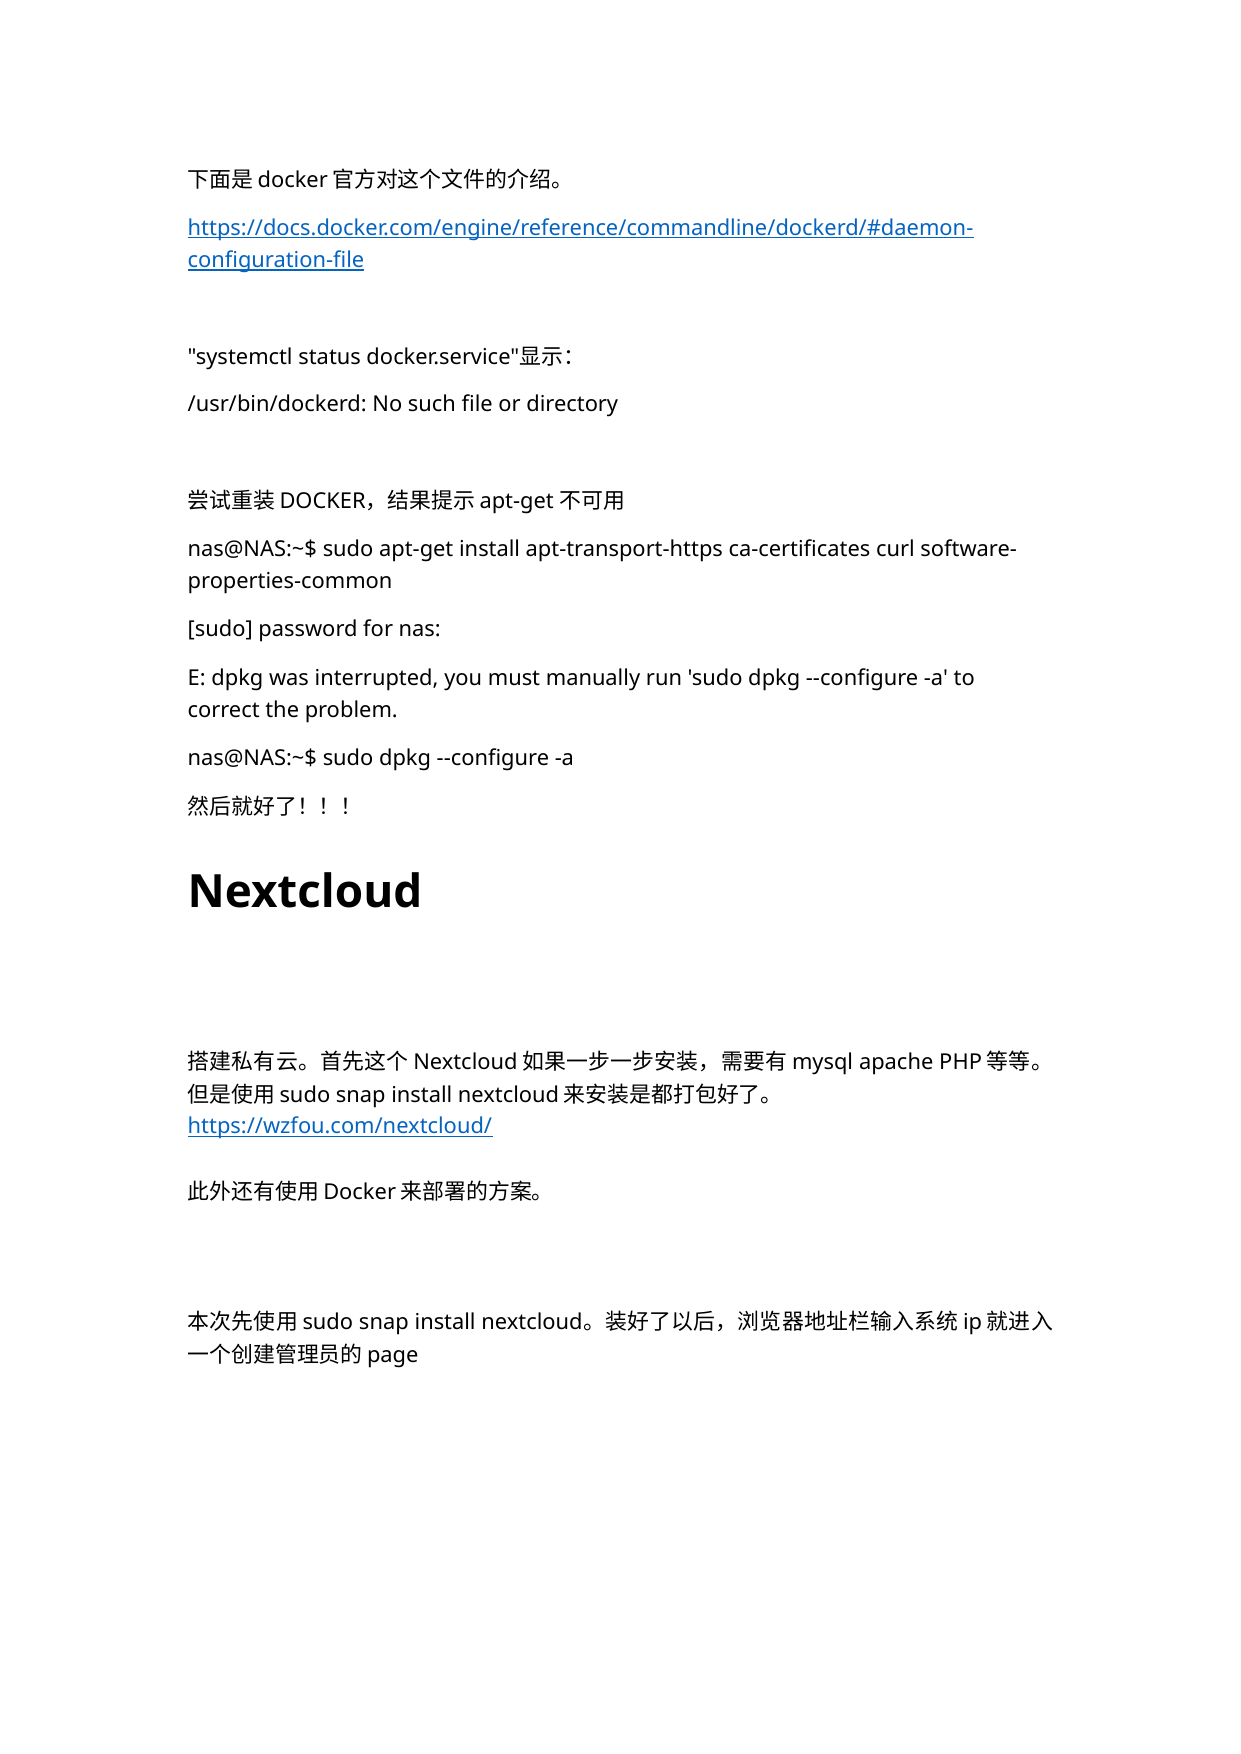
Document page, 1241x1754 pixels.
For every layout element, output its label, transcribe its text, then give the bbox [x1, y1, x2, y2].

text 本次先使用sudo snap install nextcloud。装好了以后，浏览器地址栏输入系统ip就进入一个创建管理员的page [187, 1304, 1053, 1369]
subtitle Nextcloud [187, 857, 1053, 922]
text nas@NAS:~$ sudo apt-get install apt-transport-https ca-certificates curl software-properties-common [187, 531, 1053, 596]
text "systemctl status docker.service"显示： [187, 339, 1053, 371]
text /usr/bin/dockerd: No such file or directory [187, 387, 1053, 419]
text 搭建私有云。首先这个Nextcloud如果一步一步安装，需要有mysql apache PHP等等。但是使用sudo snap install nextcloud来安装是都打包好了。 [187, 1044, 1053, 1109]
text 此外还有使用Docker来部署的方案。 [187, 1174, 1053, 1207]
text 然后就好了！！！ [187, 789, 1053, 821]
text 下面是docker官方对这个文件的介绍。 [187, 162, 1053, 194]
text E: dpkg was interrupted, you must manually run 'sudo dpkg --configure -a' to correct the problem. [187, 660, 1053, 725]
text 尝试重装DOCKER，结果提示apt-get 不可用 [187, 483, 1053, 516]
text nas@NAS:~$ sudo dpkg --configure -a [187, 741, 1053, 773]
text https://docs.docker.com/engine/reference/commandline/dockerd/#daemon-configuration-file [187, 210, 1053, 275]
text https://wzfou.com/nextcloud/ [187, 1109, 1053, 1142]
text [sudo] password for nas: [187, 612, 1053, 644]
